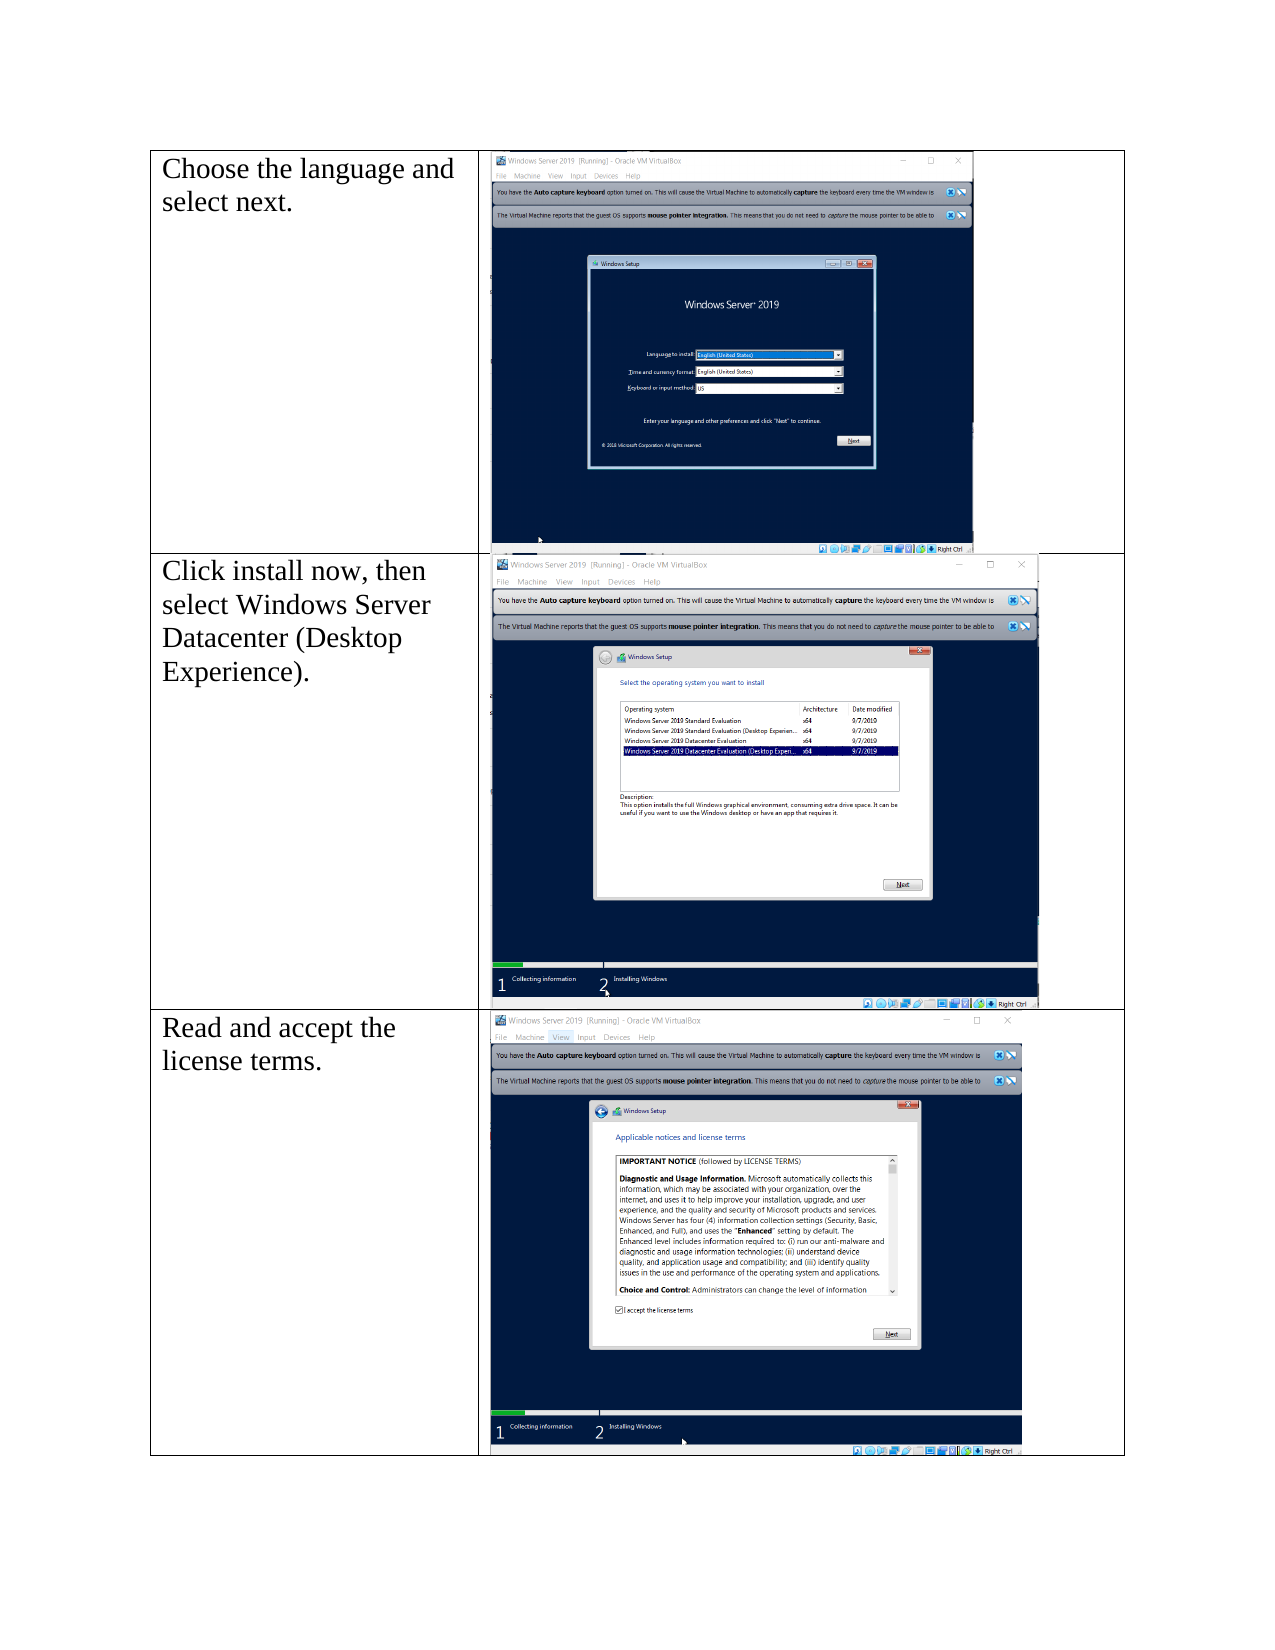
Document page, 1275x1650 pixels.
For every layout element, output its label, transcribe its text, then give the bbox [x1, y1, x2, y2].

table_cell Read and accept the license terms. [151, 1010, 478, 1454]
table_cell [479, 554, 490, 1009]
table_cell [479, 1010, 490, 1454]
picture [490, 151, 1040, 1009]
table_cell [479, 151, 490, 552]
table_cell [1040, 554, 1124, 1009]
picture [490, 1010, 1022, 1455]
table_cell [1022, 1010, 1124, 1454]
table_cell [974, 151, 1124, 552]
table_cell Click install now, then select Windows Server Datacenter (Desktop Experience). [151, 554, 478, 1009]
table_cell Choose the language and select next. [151, 151, 478, 552]
